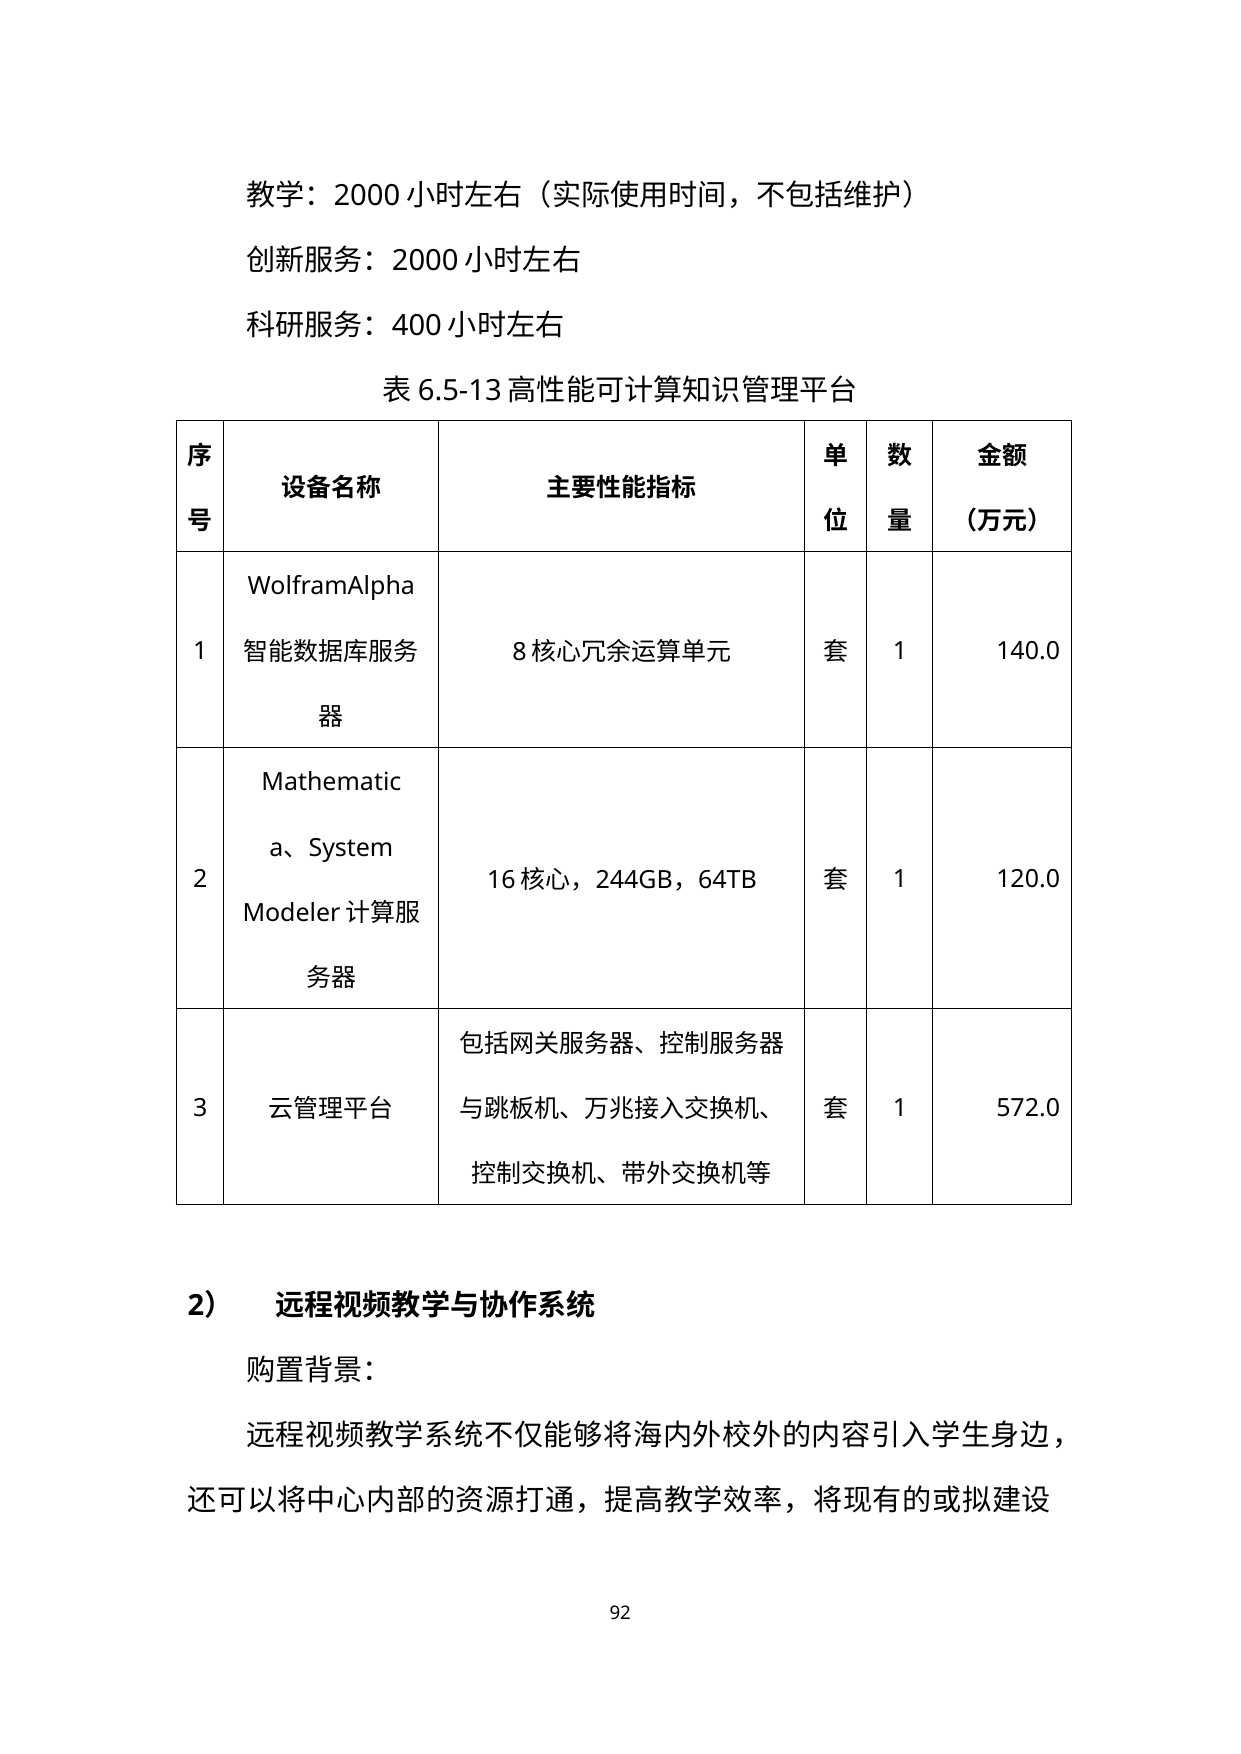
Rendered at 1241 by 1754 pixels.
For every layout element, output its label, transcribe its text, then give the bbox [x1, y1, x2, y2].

table_cell WolframAlpha智能数据库服务器 [224, 552, 438, 747]
table_header 设备名称 [224, 421, 438, 551]
list 远程视频教学与协作系统 [187, 1270, 1053, 1335]
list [187, 1400, 1053, 1530]
table_cell 套 [805, 1009, 866, 1204]
table_cell 套 [805, 552, 866, 747]
table_header 序号 [177, 421, 223, 551]
table_header 数量 [867, 421, 932, 551]
table_cell 8核心冗余运算单元 [439, 552, 804, 747]
table_cell 1 [867, 1009, 932, 1204]
table_cell 1 [177, 552, 223, 747]
table_cell 1 [867, 748, 932, 1008]
text 表6.5-13高性能可计算知识管理平台 [187, 355, 1053, 420]
table_cell 云管理平台 [224, 1009, 438, 1204]
table_header 金额 （万元） [933, 421, 1071, 551]
table_cell 16核心，244GB，64TB [439, 748, 804, 1008]
table_cell 572.0 [933, 1009, 1071, 1204]
table_cell 1 [867, 552, 932, 747]
table_cell 120.0 [933, 748, 1071, 1008]
table_header 单位 [805, 421, 866, 551]
table_cell 140.0 [933, 552, 1071, 747]
table_header 主要性能指标 [439, 421, 804, 551]
list 教学：2000小时左右（实际使用时间，不包括维护） [187, 160, 1053, 225]
table_cell 包括网关服务器、控制服务器与跳板机、万兆接入交换机、控制交换机、带外交换机等 [439, 1009, 804, 1204]
list 创新服务：2000小时左右 [187, 225, 1053, 290]
list 科研服务：400小时左右 [187, 290, 1053, 355]
table_cell 3 [177, 1009, 223, 1204]
table_cell Mathematica、System Modeler计算服务器 [224, 748, 438, 1008]
list 购置背景： [187, 1335, 1053, 1400]
table_cell 套 [805, 748, 866, 1008]
table_cell 2 [177, 748, 223, 1008]
